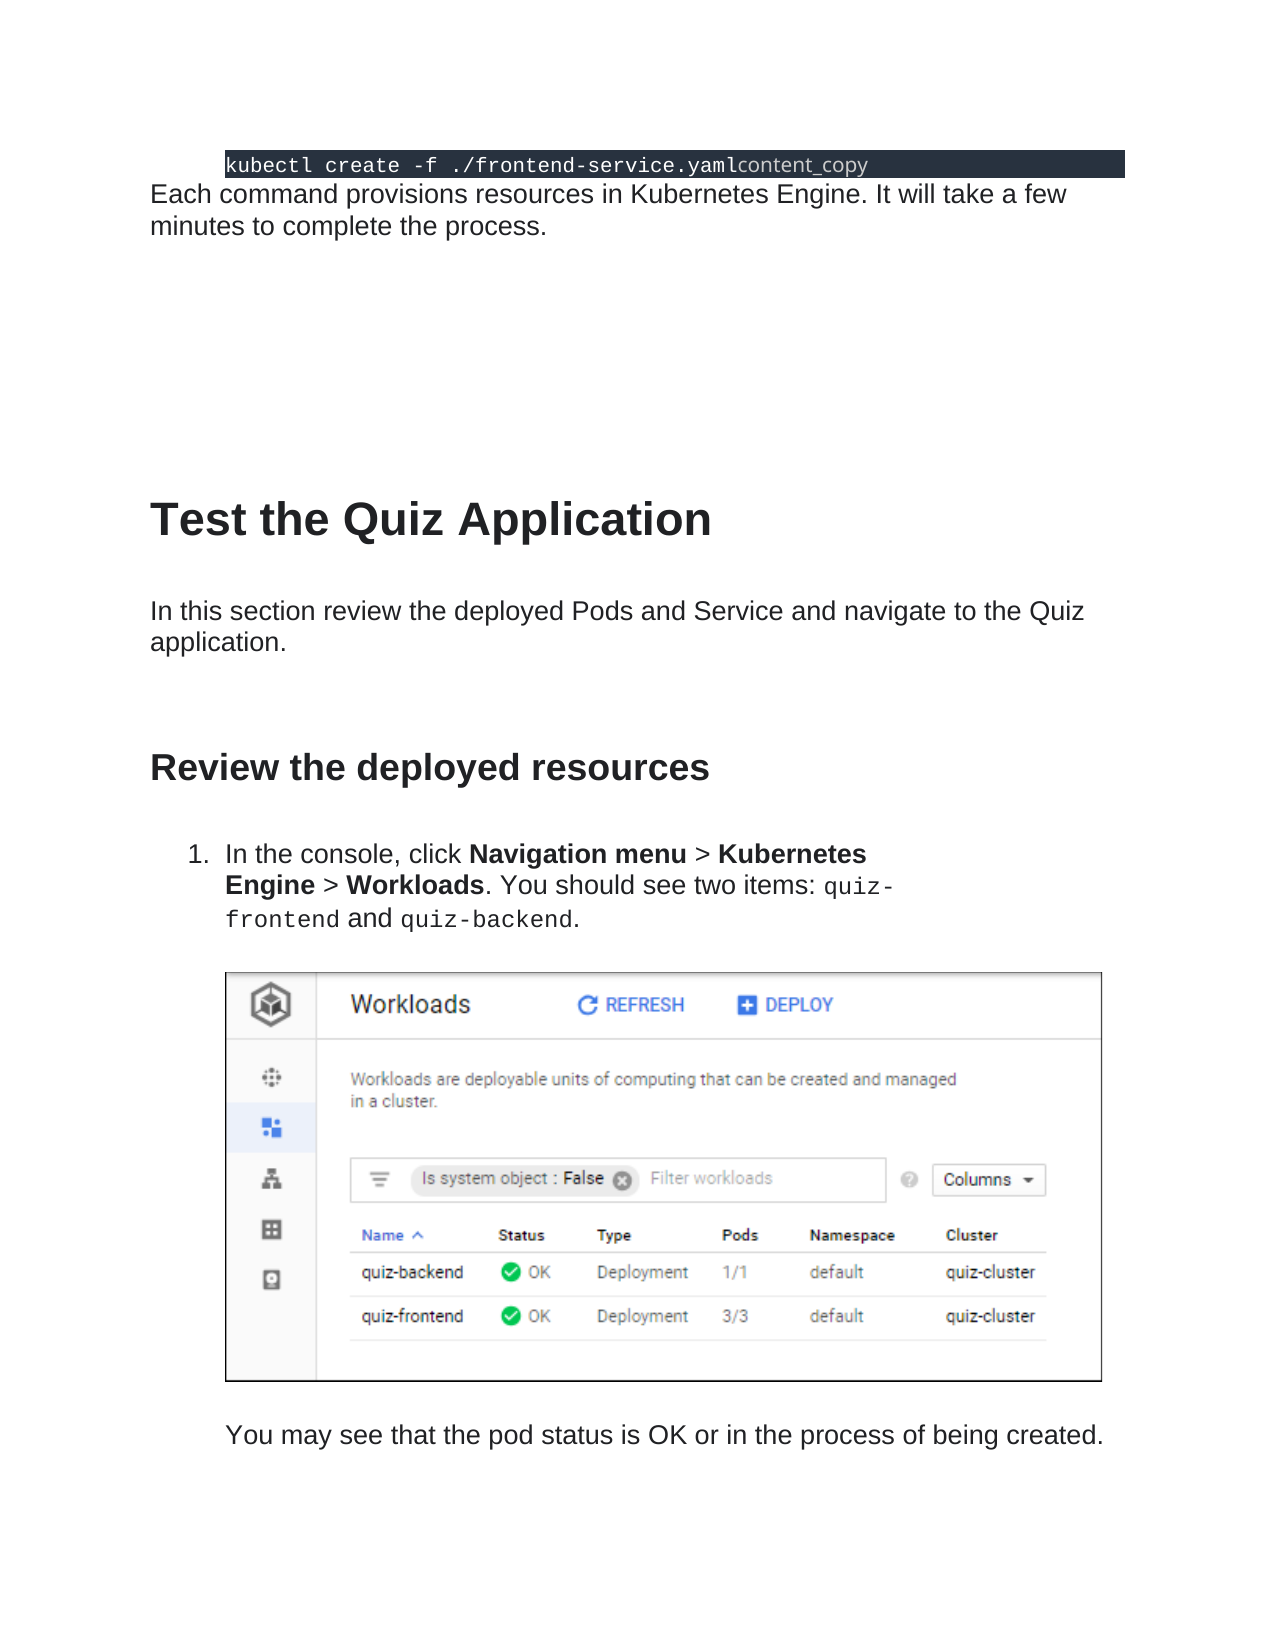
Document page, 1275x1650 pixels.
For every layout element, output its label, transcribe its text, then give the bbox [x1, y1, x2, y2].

list In the console, click Navigation menu > Kubernetes Engine > Workloads. You should see two items: quiz-frontend and quiz-backend. [187, 838, 1125, 934]
picture [225, 972, 1103, 1382]
text kubectl create -f ./frontend-service.yamlcontent_copy [225, 150, 1125, 178]
text Review the deployed resources [150, 745, 1125, 788]
text Test the Quiz Application [150, 491, 1125, 545]
text You may see that the pod status is OK or in the process of being created. [225, 1419, 1125, 1450]
text In this section review the deployed Pods and Service and navigate to the Quiz application. [150, 595, 1125, 657]
text Each command provisions resources in Kubernetes Engine. It will take a few minutes to complete the process. [150, 178, 1125, 241]
